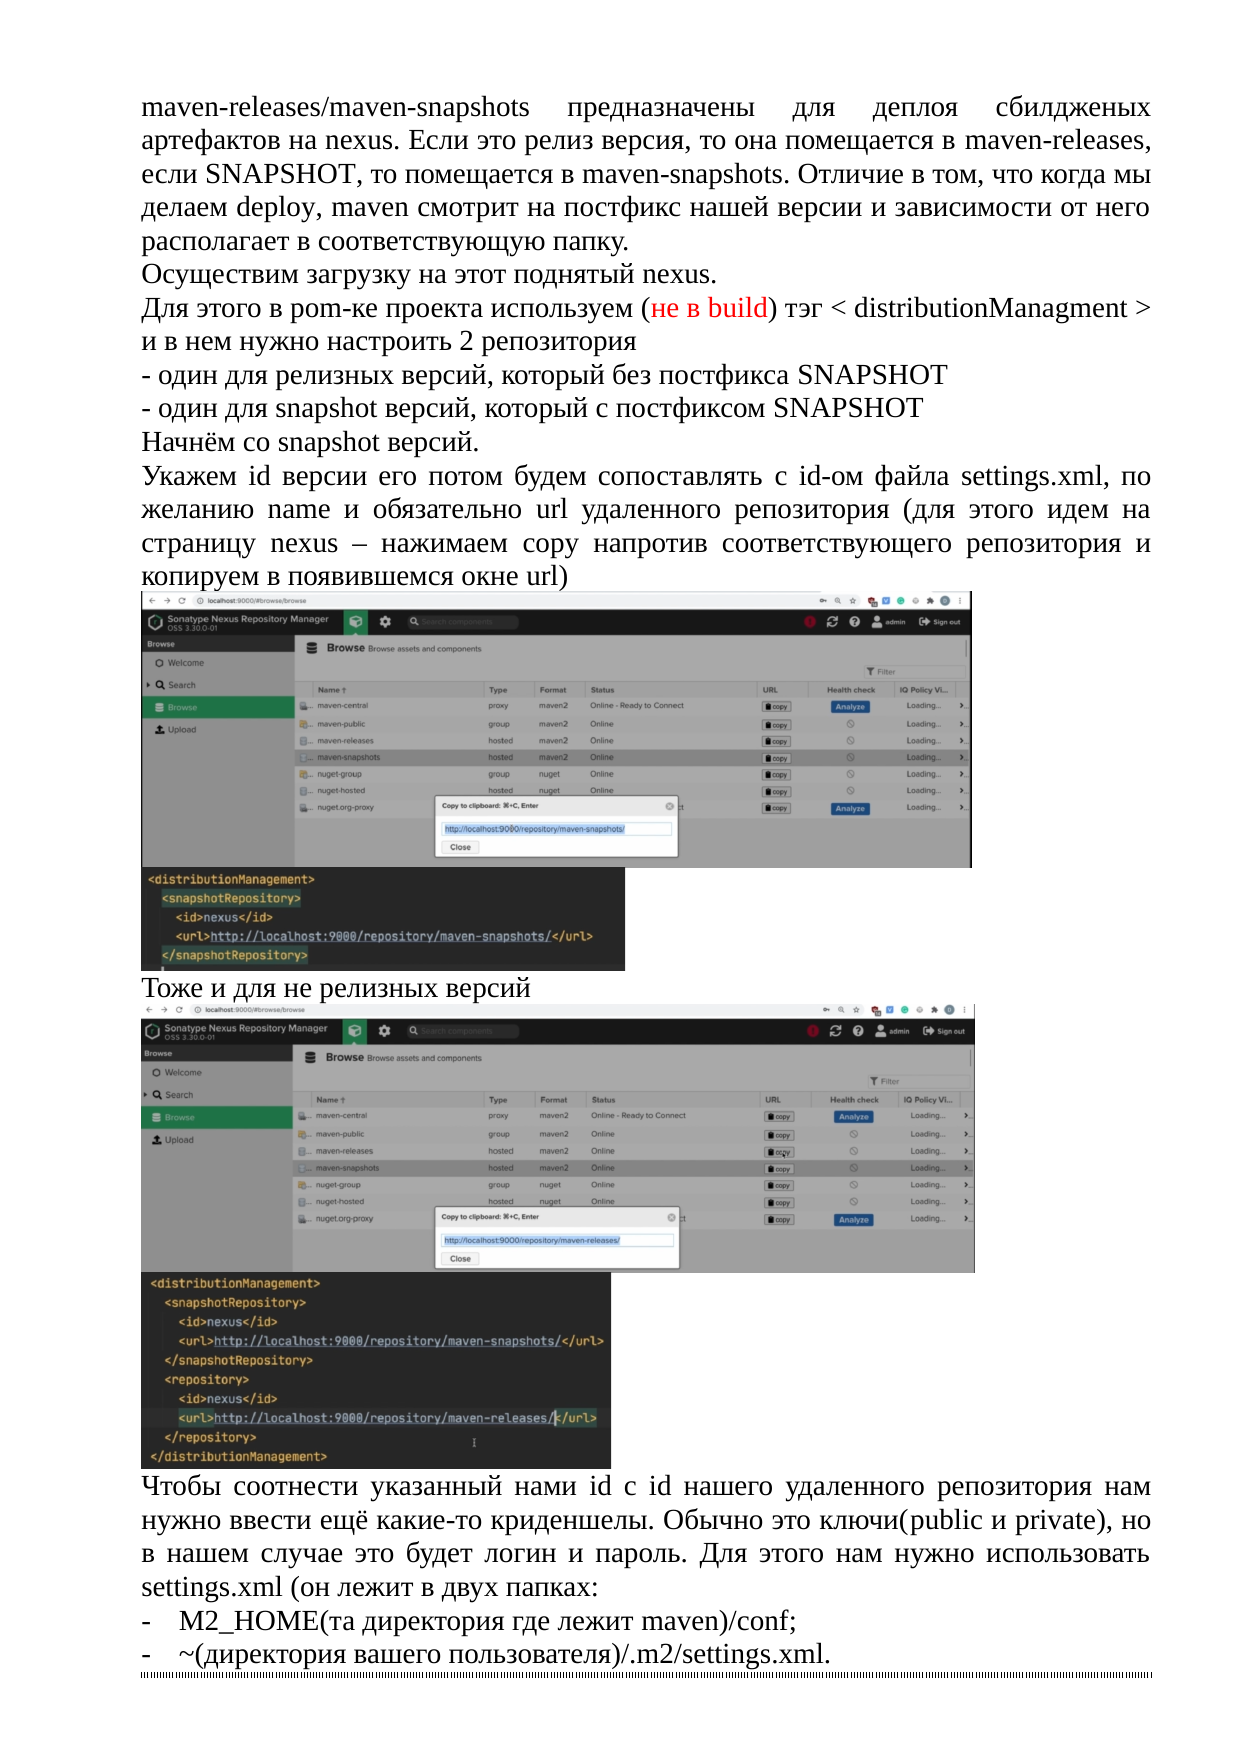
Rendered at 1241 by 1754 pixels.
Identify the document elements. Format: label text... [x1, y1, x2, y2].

text maven-releases/maven-snapshots предназначены для деплоя сбилдженых артефактов на nexus. Если это релиз версия, то она помещается в maven-releases, если SNAPSHOT, то помещается в maven-snapshots. Отличие в том, что когда мы делаем deploy, maven смотрит на постфикс нашей версии и зависимости от него располагает в соответствующую папку. [141, 89, 1152, 256]
text Начнём со snapshot версий. [141, 424, 1152, 458]
text - один для релизных версий, который без постфикса SNAPSHOT [141, 357, 1152, 391]
picture [141, 1004, 975, 1469]
list M2_HOME(та директория где лежит maven)/conf; [141, 1603, 1152, 1636]
text Для этого в pom-ке проекта используем (не в build) тэг < distributionManagment > и в нем нужно настроить 2 репозитория [141, 290, 1152, 357]
text Осуществим загрузку на этот поднятый nexus. [141, 256, 1152, 290]
text Укажем id версии его потом будем сопоставлять c id-ом файла settings.xml, по желанию name и обязательно url удаленного репозитория (для этого идем на страницу nexus – нажимаем copy напротив соответствующего репозитория и копируем в появившемся окне url) [141, 458, 1152, 592]
list ~(директория вашего пользователя)/.m2/settings.xml. [141, 1636, 1152, 1678]
text - один для snapshot версий, который с постфиксом SNAPSHOT [141, 391, 1152, 424]
text Тоже и для не релизных версий [141, 971, 1152, 1004]
text Чтобы соотнести указанный нами id с id нашего удаленного репозитория нам нужно ввести ещё какие-то криденшелы. Обычно это ключи(public и private), но в нашем случае это будет логин и пароль. Для этого нам нужно использовать settings.xml (он лежит в двух папках: [141, 1468, 1152, 1603]
picture [141, 591, 972, 971]
